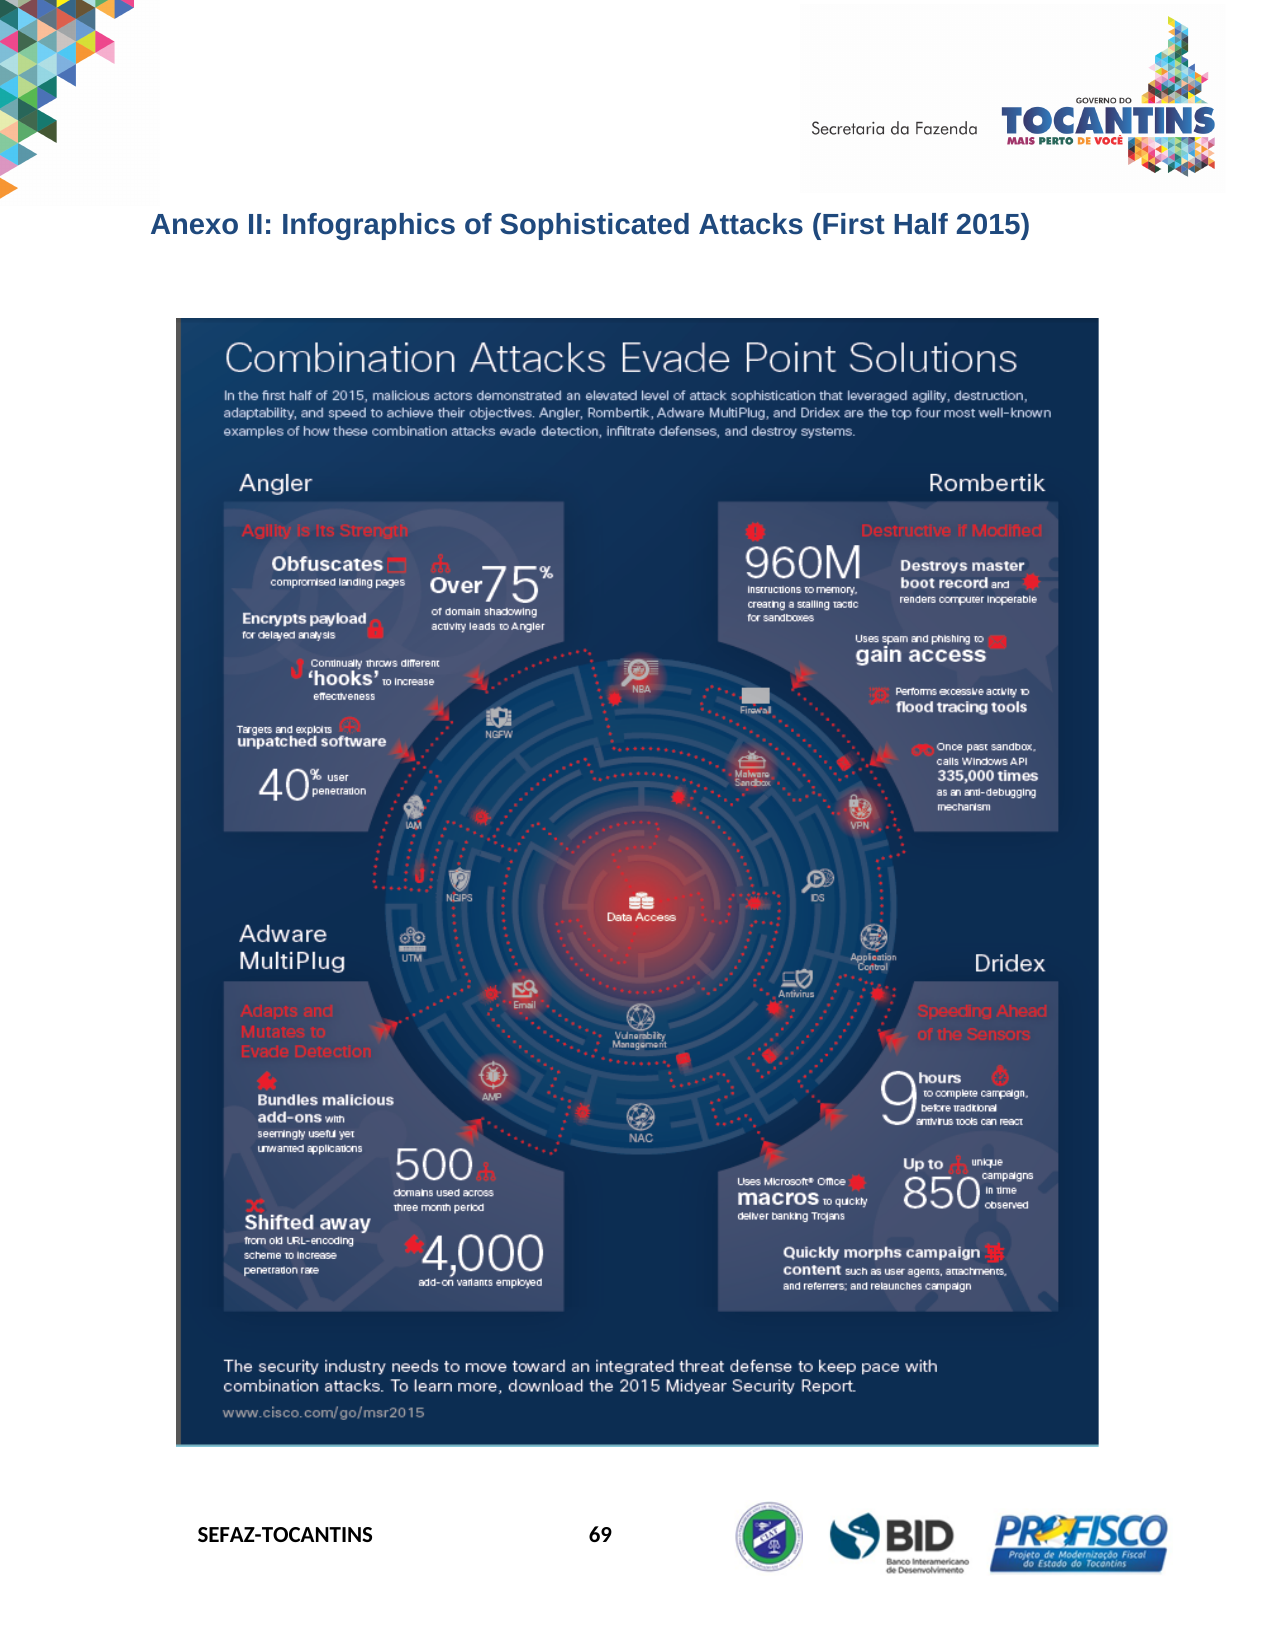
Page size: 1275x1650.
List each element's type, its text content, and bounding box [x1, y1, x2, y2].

picture [0, 0, 161, 206]
picture [176, 318, 1099, 1447]
picture [800, 4, 1226, 193]
subtitle Anexo II: Infographics of Sophisticated Attacks (First Half 2015) [150, 207, 1125, 240]
picture [733, 1500, 1174, 1576]
